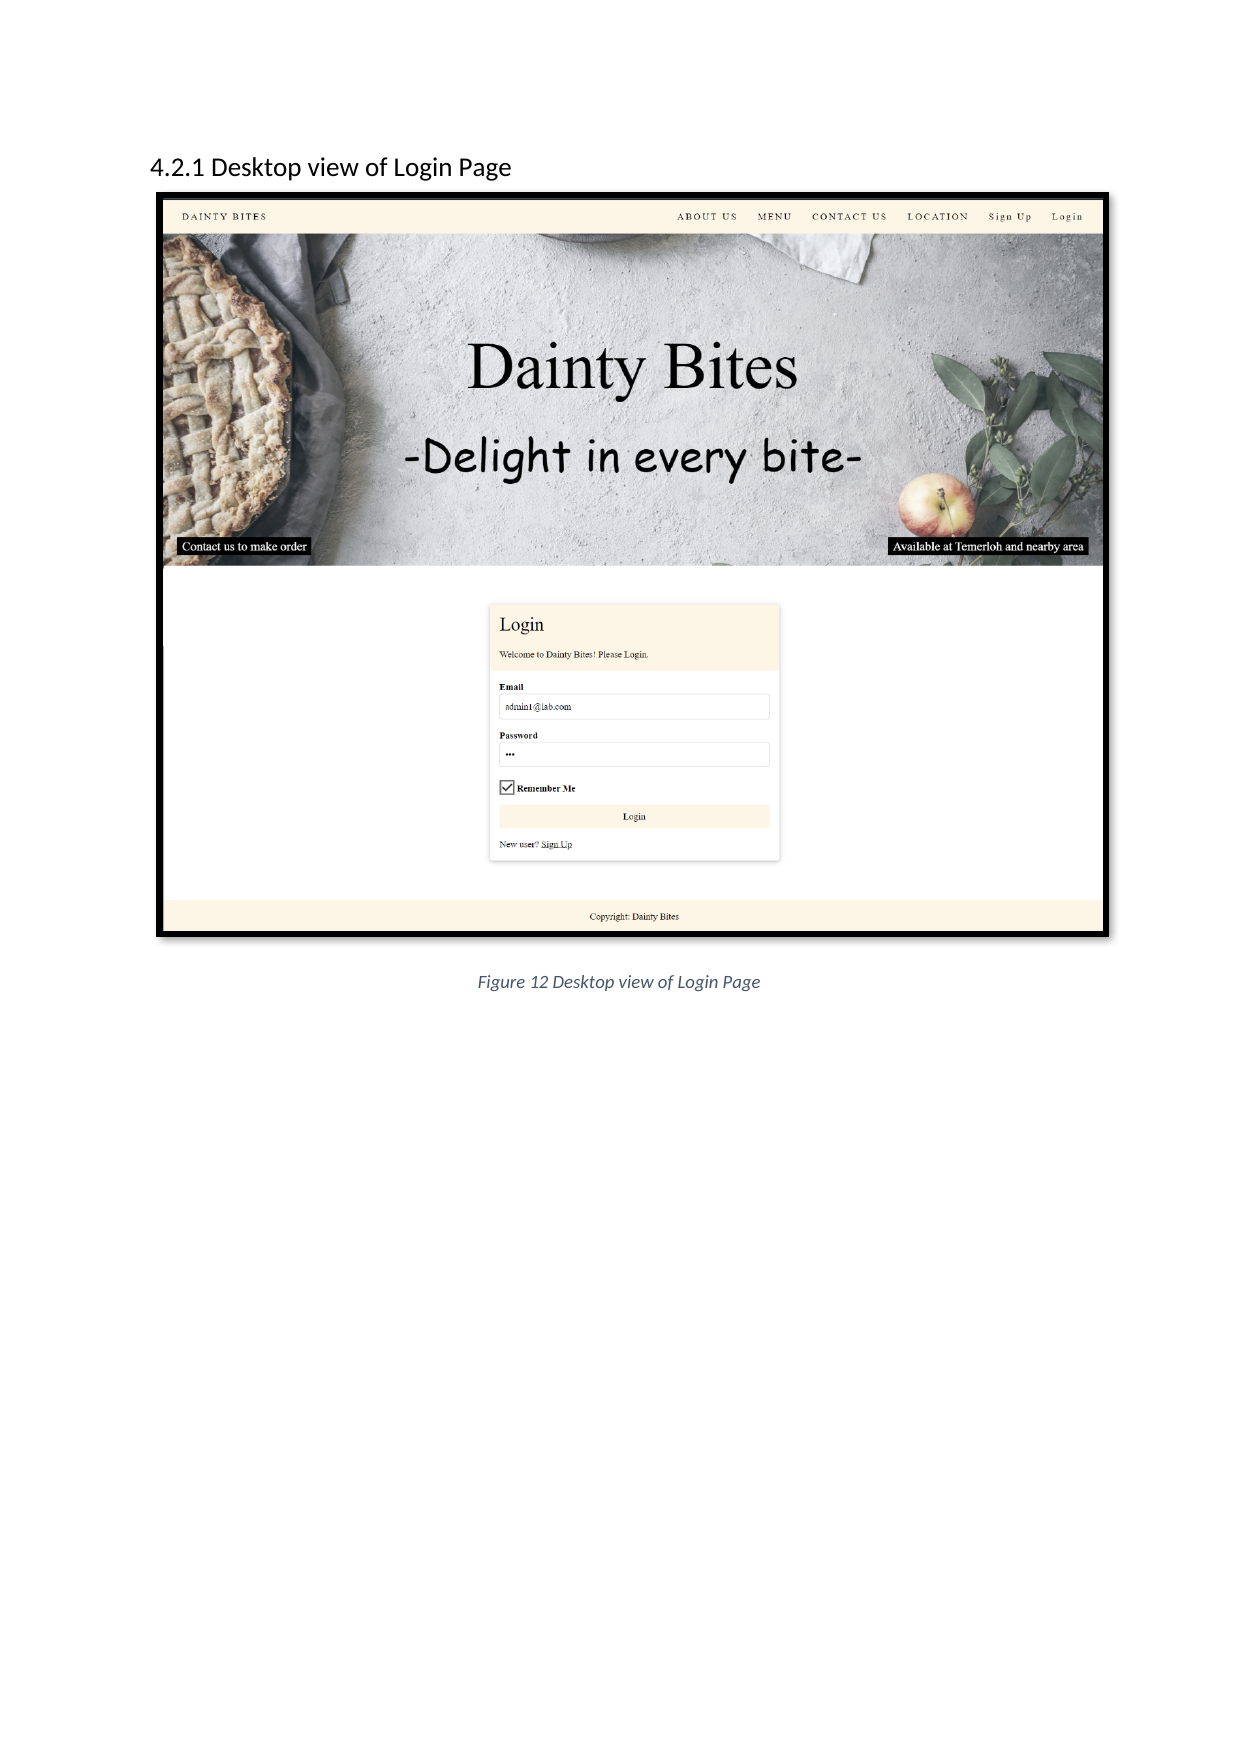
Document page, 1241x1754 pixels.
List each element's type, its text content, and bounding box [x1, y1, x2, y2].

picture [163, 198, 1103, 931]
subtitle 4.2.1 Desktop view of Login Page [150, 150, 1090, 183]
text Figure 12 Desktop view of Login Page [150, 970, 1090, 993]
